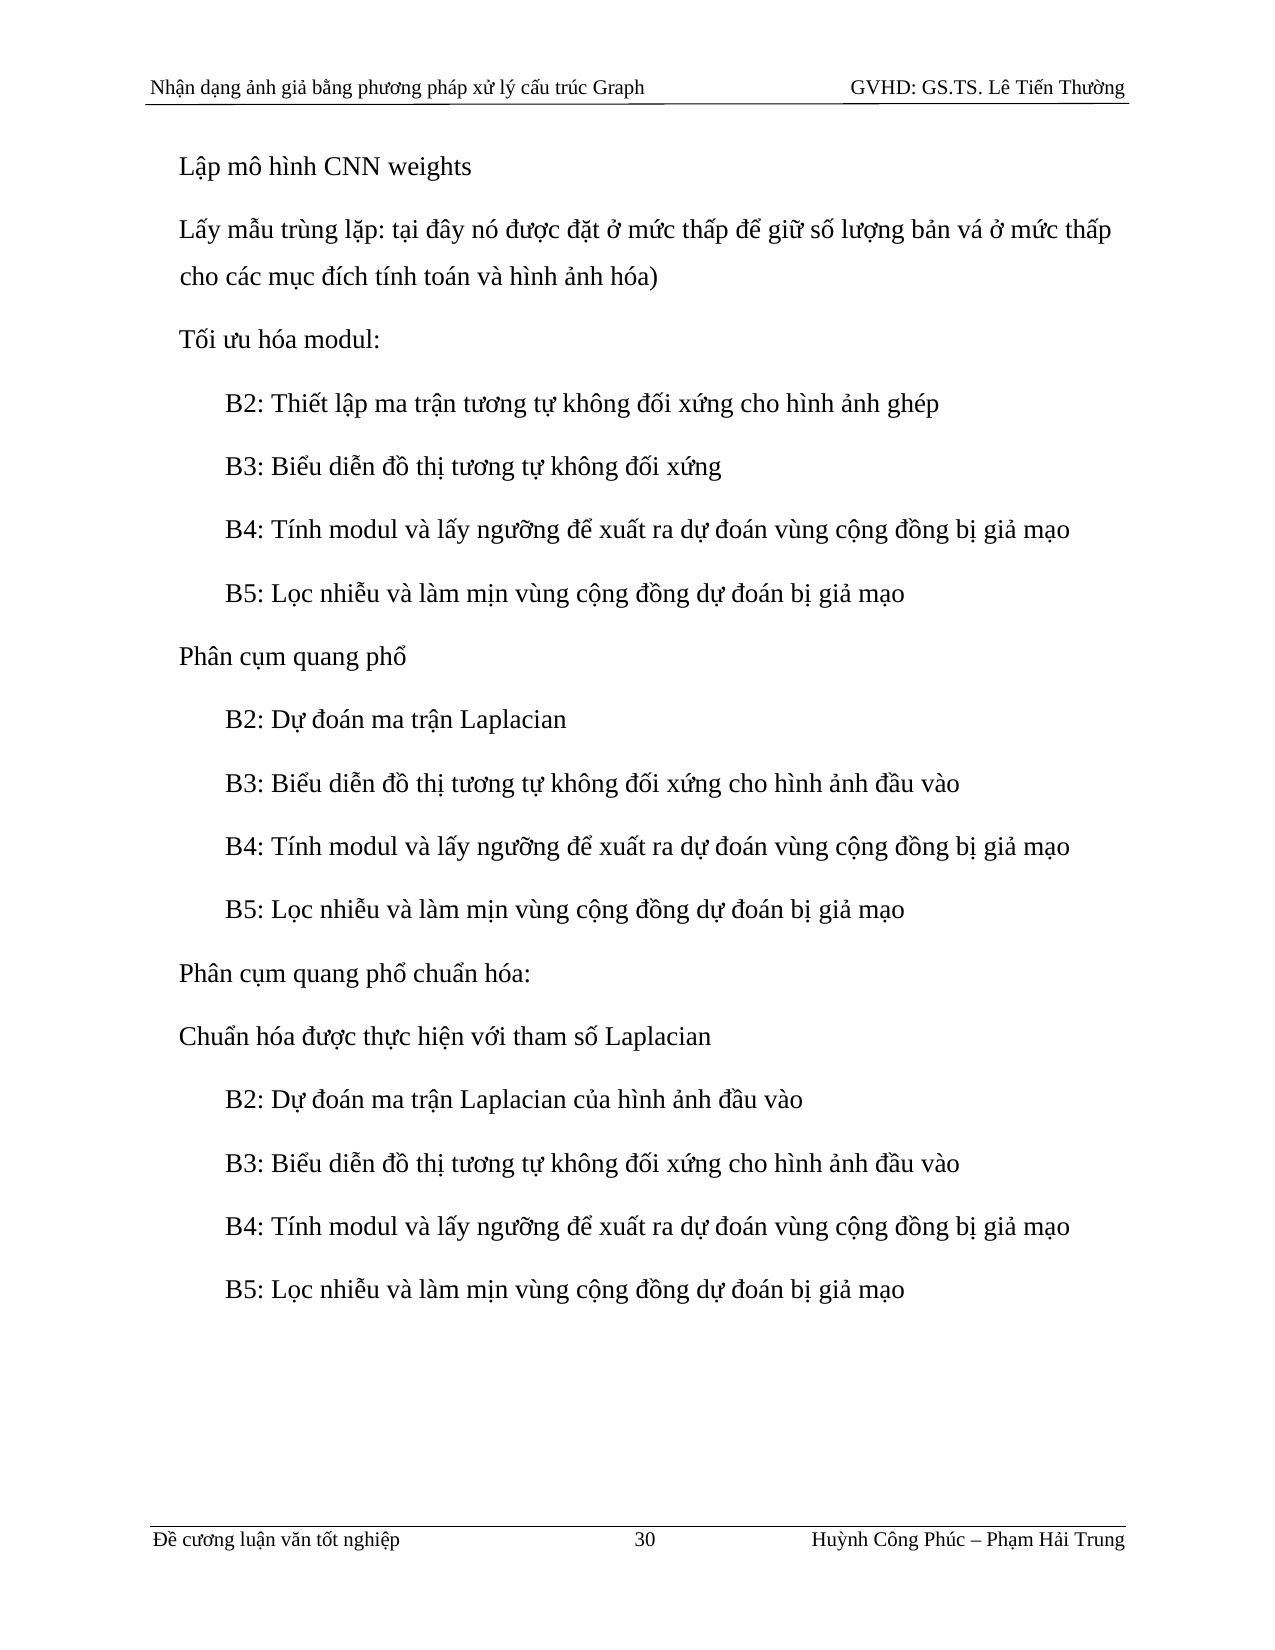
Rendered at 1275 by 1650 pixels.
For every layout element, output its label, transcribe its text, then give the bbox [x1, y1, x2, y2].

text B5: Lọc nhiễu và làm mịn vùng cộng đồng dự đoán bị giả mạo [179, 893, 1125, 924]
text Lập mô hình CNN weights [178, 150, 1125, 181]
text Phân cụm quang phổ chuẩn hóa: [178, 957, 1125, 988]
text B5: Lọc nhiễu và làm mịn vùng cộng đồng dự đoán bị giả mạo [179, 1273, 1125, 1304]
text B4: Tính modul và lấy ngưỡng để xuất ra dự đoán vùng cộng đồng bị giả mạo [179, 513, 1125, 544]
text B2: Thiết lập ma trận tương tự không đối xứng cho hình ảnh ghép [179, 387, 1125, 418]
text B5: Lọc nhiễu và làm mịn vùng cộng đồng dự đoán bị giả mạo [179, 577, 1125, 608]
text Tối ưu hóa modul: [178, 323, 1125, 354]
text Chuẩn hóa được thực hiện với tham số Laplacian [178, 1020, 1125, 1051]
text B4: Tính modul và lấy ngưỡng để xuất ra dự đoán vùng cộng đồng bị giả mạo [179, 1210, 1125, 1241]
text Phân cụm quang phổ [178, 640, 1125, 671]
text B3: Biểu diễn đồ thị tương tự không đối xứng [179, 450, 1125, 481]
text B3: Biểu diễn đồ thị tương tự không đối xứng cho hình ảnh đầu vào [179, 1147, 1125, 1178]
text B2: Dự đoán ma trận Laplacian của hình ảnh đầu vào [179, 1083, 1125, 1114]
text B3: Biểu diễn đồ thị tương tự không đối xứng cho hình ảnh đầu vào [179, 767, 1125, 798]
text Lấy mẫu trùng lặp: tại đây nó được đặt ở mức thấp để giữ số lượng bản vá ở mức thấp cho các mục đích tính toán và hình ảnh hóa) [178, 213, 1125, 291]
text B2: Dự đoán ma trận Laplacian [179, 703, 1125, 734]
text B4: Tính modul và lấy ngưỡng để xuất ra dự đoán vùng cộng đồng bị giả mạo [179, 830, 1125, 861]
